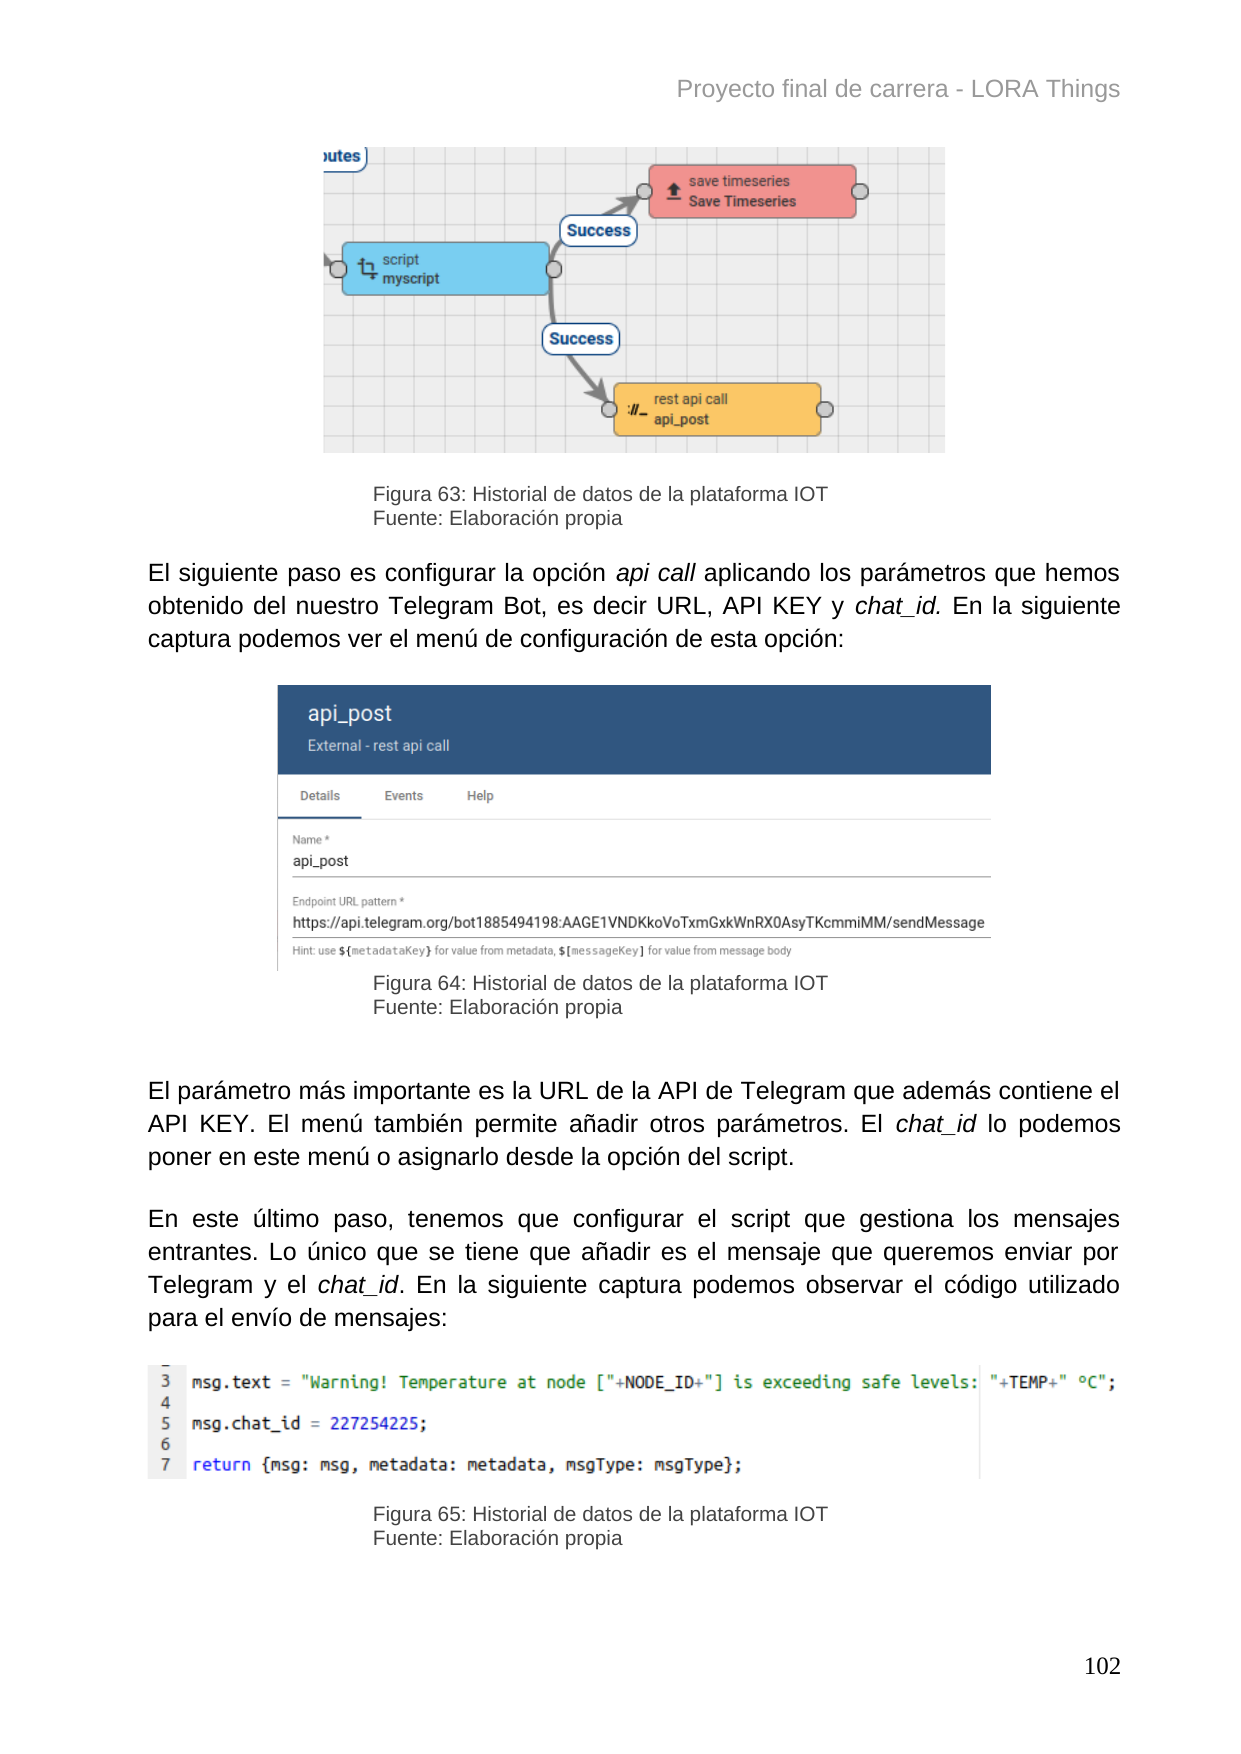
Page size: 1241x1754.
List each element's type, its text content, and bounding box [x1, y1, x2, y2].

text En este último paso, tenemos que configurar el script que gestiona los mensajes entrantes. Lo único que se tiene que añadir es el mensaje que queremos enviar por Telegram y el chat_id. En la siguiente captura podemos observar el código utilizado para el envío de mensajes: [148, 1204, 1121, 1332]
text El siguiente paso es configurar la opción api call aplicando los parámetros que hemos obtenido del nuestro Telegram Bot, es decir URL, API KEY y chat_id. En la siguiente captura podemos ver el menú de configuración de esta opción: [148, 558, 1121, 653]
picture [147, 1365, 1122, 1479]
text El parámetro más importante es la URL de la API de Telegram que además contiene el API KEY. El menú también permite añadir otros parámetros. El chat_id lo podemos poner en este menú o asignarlo desde la opción del script. [148, 1076, 1121, 1171]
picture [277, 685, 991, 971]
text Figura 65: Historial de datos de la plataforma IOT [298, 1502, 1121, 1526]
text Fuente: Elaboración propia [298, 995, 1121, 1019]
text Fuente: Elaboración propia [298, 505, 1121, 529]
text Figura 63: Historial de datos de la plataforma IOT [298, 481, 1121, 505]
picture [323, 147, 946, 453]
text Fuente: Elaboración propia [298, 1526, 1121, 1550]
text Figura 64: Historial de datos de la plataforma IOT [298, 971, 1121, 995]
